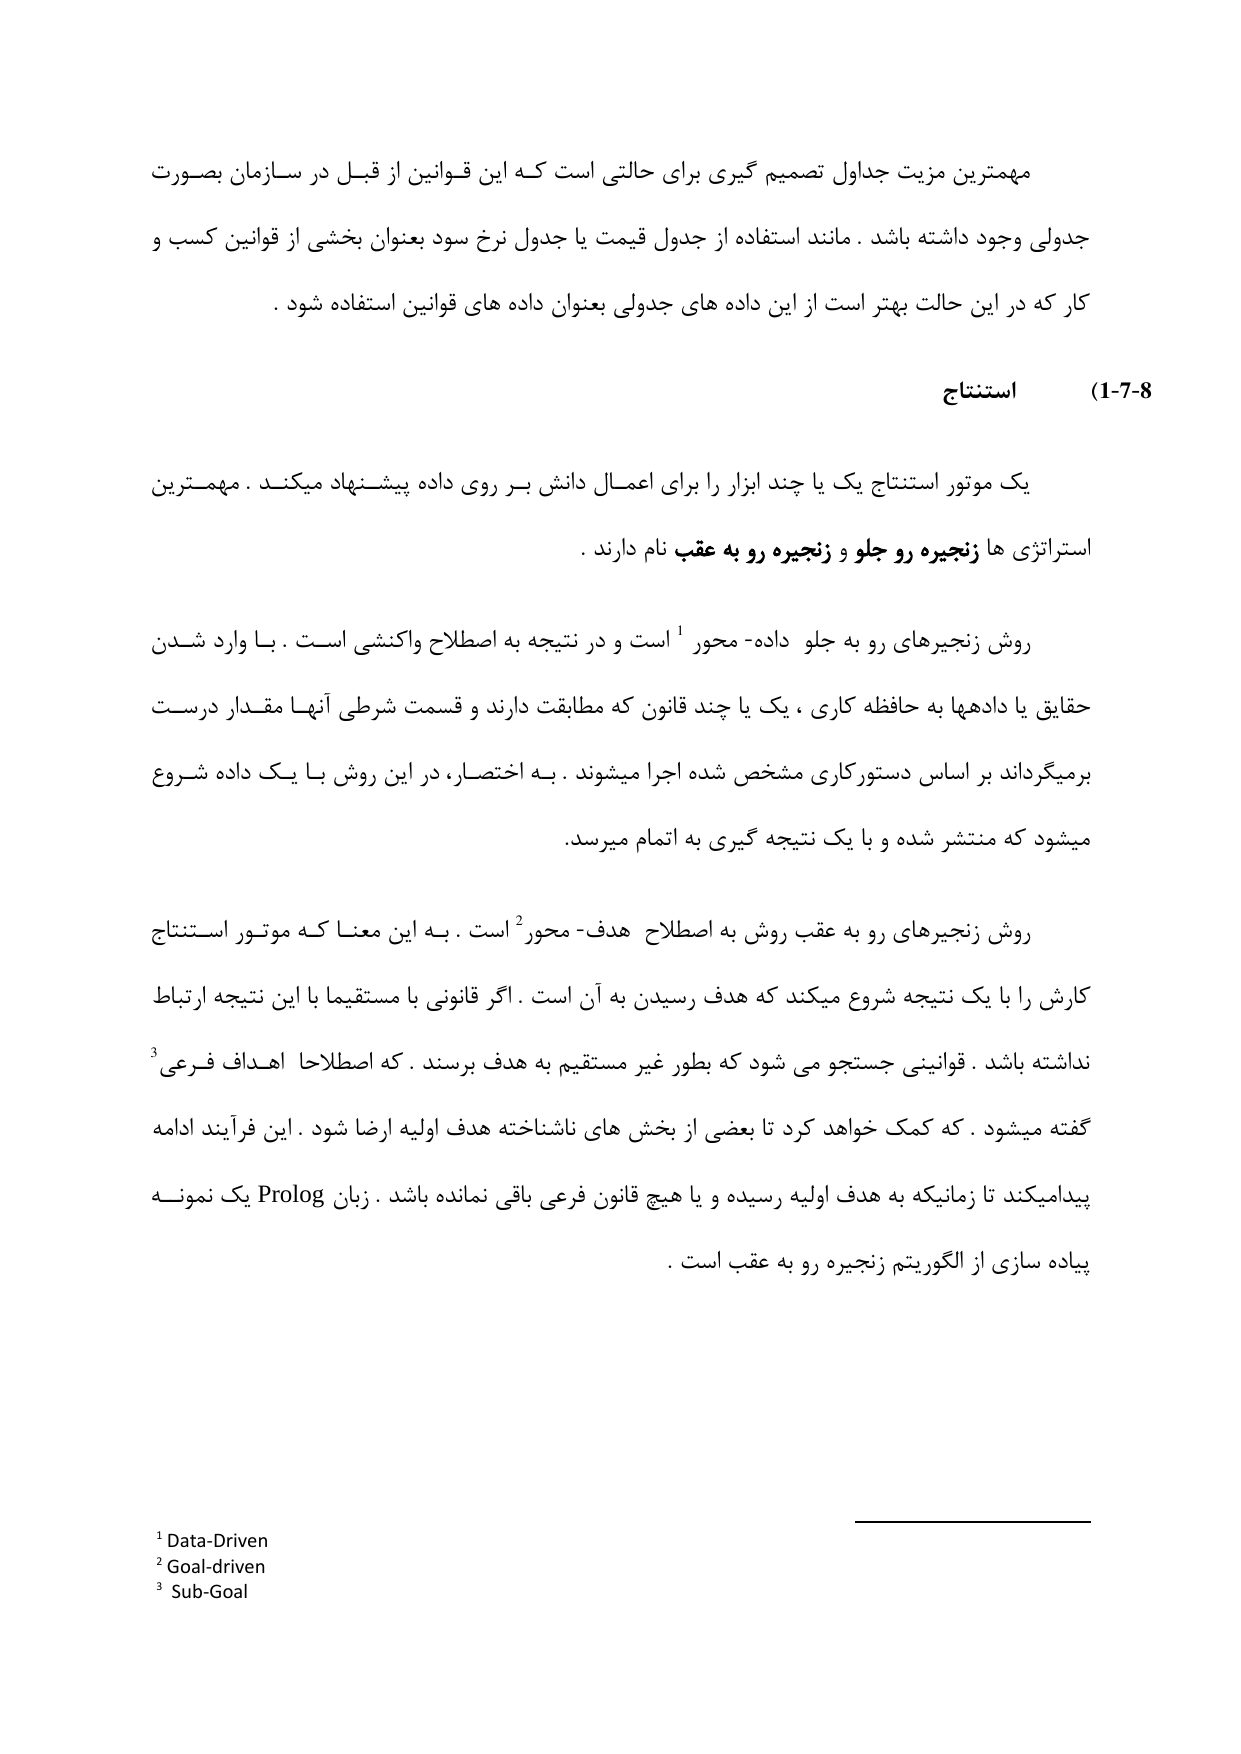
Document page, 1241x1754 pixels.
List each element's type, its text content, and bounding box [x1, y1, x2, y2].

text مهمترین مزیت جداول تصمیم گیری برای حالتی است که این قوانین از قبل در سازمان بصورت جدولی وجود داشته باشد . مانند استفاده از جدول قیمت یا جدول نرخ سود بعنوان بخشی از قوانین کسب و کار که در این حالت بهتر است از این داده های جدولی بعنوان داده های قوانین استفاده شود . [150, 150, 1090, 327]
text روش زنجیرهای رو به جلو داده- محور است و در نتیجه به اصطلاح واکنشی است . با وارد شدن حقایق یا دادهها به حافظه کاری ، یک یا چند قانون که مطابقت دارند و قسمت شرطی آنها مقدار درست برمیگرداند بر اساس دستورکاری مشخص شده اجرا میشوند . به اختصار، در این روش با یک داده شروع میشود که منتشر شده و با یک نتیجه گیری به اتمام میرسد. [150, 619, 1090, 862]
subtitle استنتاج [150, 369, 1090, 414]
text روش زنجیرهای رو به عقب روش به اصطلاح هدف- محور است . به این معنا که موتور استنتاج کارش را با یک نتیجه شروع میکند که هدف رسیدن به آن است . اگر قانونی با مستقیما با این نتیجه ارتباط نداشته باشد . قوانینی جستجو می شود که بطور غیر مستقیم به هدف برسند . که اصطلاحا اهداف فرعی گفته میشود . که کمک خواهد کرد تا بعضی از بخش های ناشناخته هدف اولیه ارضا شود . این فرآیند ادامه پیدامیکند تا زمانیکه به هدف اولیه رسیده و یا هیچ قانون فرعی باقی نمانده باشد . زبان Prolog یک نمونه پیاده سازی از الگوریتم زنجیره رو به عقب است . [150, 909, 1090, 1284]
text یک موتور استنتاج یک یا چند ابزار را برای اعمال دانش بر روی داده پیشنهاد میکند . مهمترین استراتژی ها زنجیره رو جلو و زنجیره رو به عقب نام دارند . [150, 461, 1090, 572]
